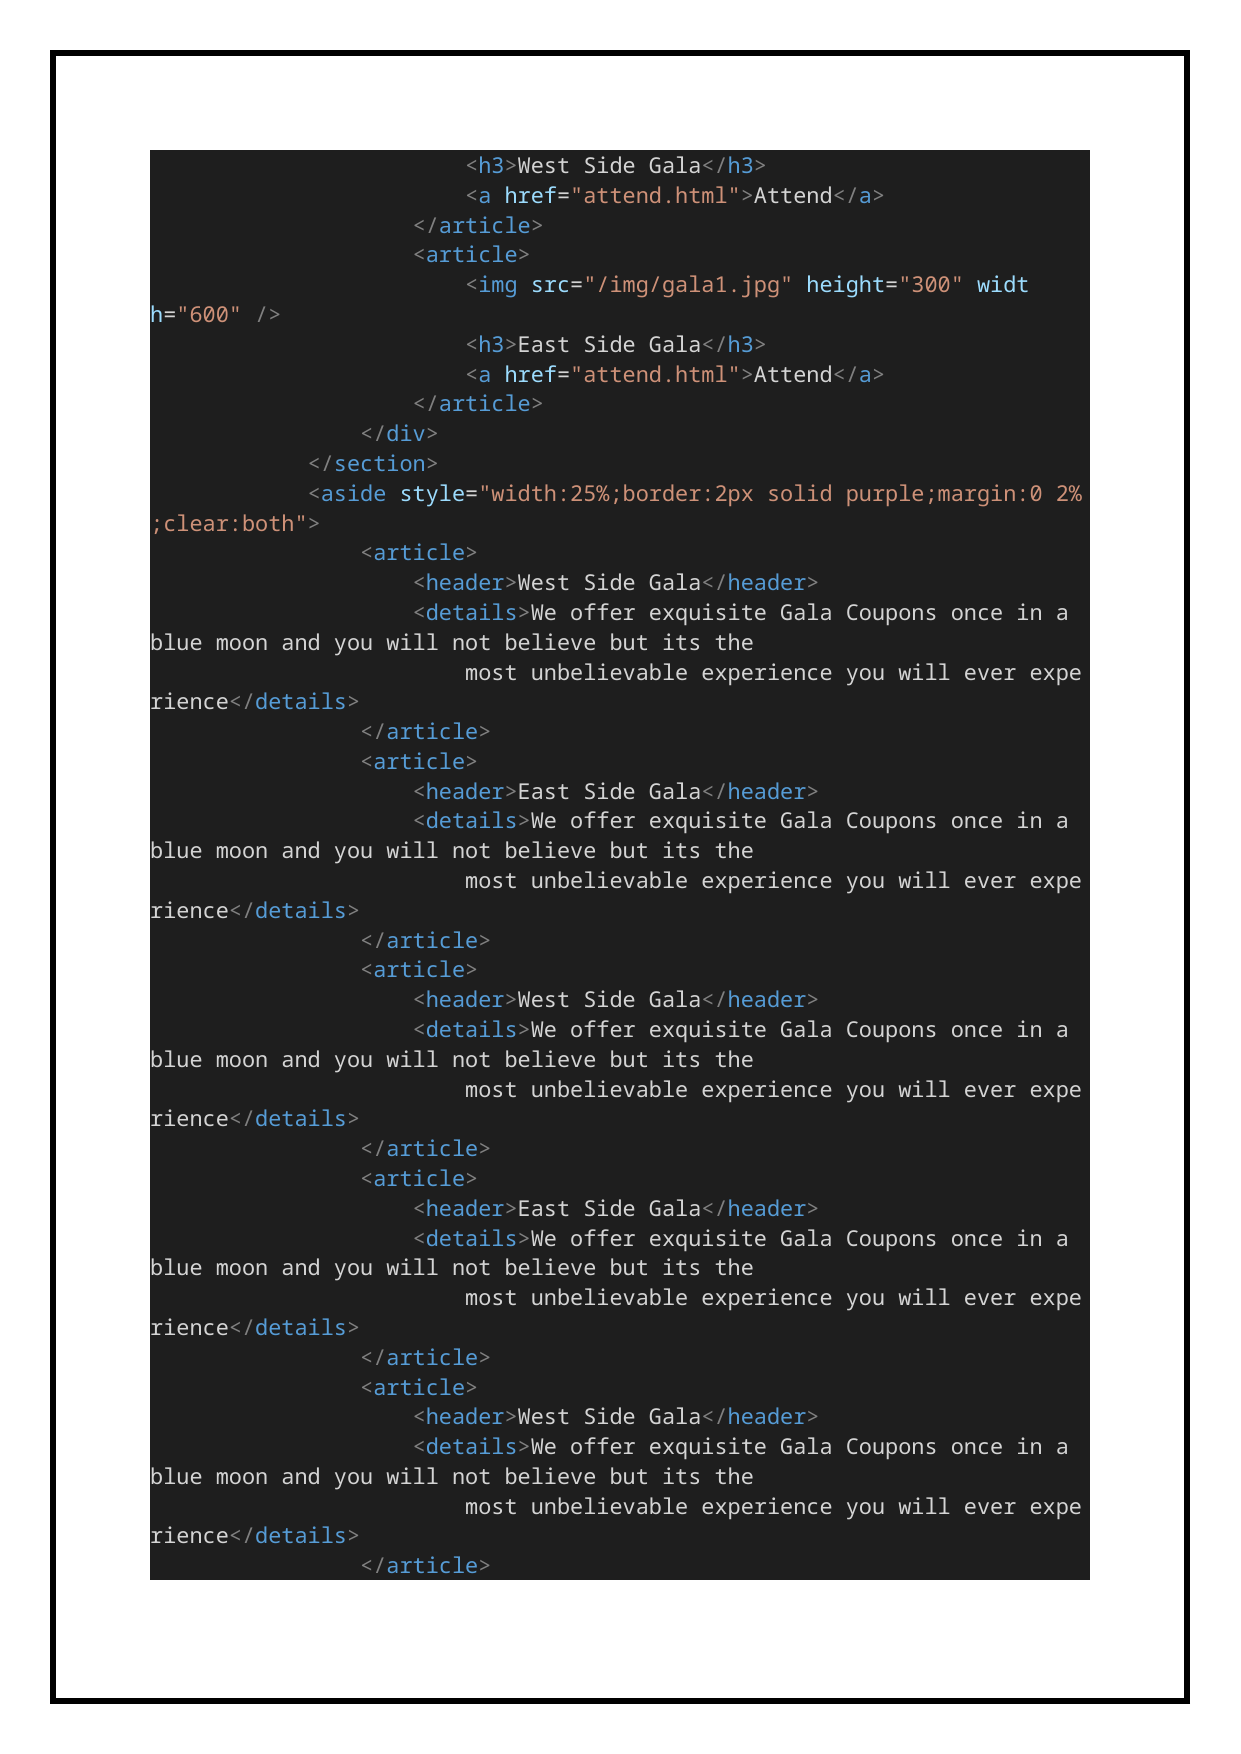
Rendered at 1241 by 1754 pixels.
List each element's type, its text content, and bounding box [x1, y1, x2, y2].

text </div> [150, 418, 1090, 448]
text <article> [150, 1163, 1090, 1193]
text <header>East Side Gala</header> [150, 1193, 1090, 1222]
text <details>We offer exquisite Gala Coupons once in a blue moon and you will not believe but its the [150, 805, 1090, 865]
text <details>We offer exquisite Gala Coupons once in a blue moon and you will not believe but its the [150, 597, 1090, 656]
text </article> [150, 1133, 1090, 1163]
text <details>We offer exquisite Gala Coupons once in a blue moon and you will not believe but its the [150, 1222, 1090, 1282]
text <header>West Side Gala</header> [150, 1401, 1090, 1431]
text </article> [150, 1342, 1090, 1371]
text most unbelievable experience you will ever experience</details> [150, 1073, 1090, 1133]
text most unbelievable experience you will ever experience</details> [150, 1282, 1090, 1342]
text <aside style="width:25%;border:2px solid purple;margin:0 2%;clear:both"> [150, 478, 1090, 537]
text <article> [150, 746, 1090, 776]
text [150, 1491, 1090, 1550]
text most unbelievable experience you will ever experience</details> [150, 656, 1090, 716]
text <a href="attend.html">Attend</a> [150, 180, 1090, 209]
text </article> [150, 924, 1090, 954]
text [150, 1431, 1090, 1491]
text <header>East Side Gala</header> [150, 776, 1090, 805]
text <article> [150, 1371, 1090, 1401]
text <h3>East Side Gala</h3> [150, 329, 1090, 358]
text <article> [150, 537, 1090, 567]
text </article> [150, 209, 1090, 239]
text </article> [150, 716, 1090, 746]
text <details>We offer exquisite Gala Coupons once in a blue moon and you will not believe but its the [150, 1014, 1090, 1073]
text <header>West Side Gala</header> [150, 567, 1090, 597]
text </article> [150, 388, 1090, 418]
text <article> [150, 239, 1090, 269]
text </section> [150, 448, 1090, 478]
text <a href="attend.html">Attend</a> [150, 358, 1090, 388]
text <img src="/img/gala1.jpg" height="300" width="600" /> [150, 269, 1090, 329]
text <header>West Side Gala</header> [150, 984, 1090, 1014]
text <article> [150, 954, 1090, 984]
text </article> [150, 1550, 1090, 1580]
text <h3>West Side Gala</h3> [150, 150, 1090, 180]
text most unbelievable experience you will ever experience</details> [150, 865, 1090, 924]
